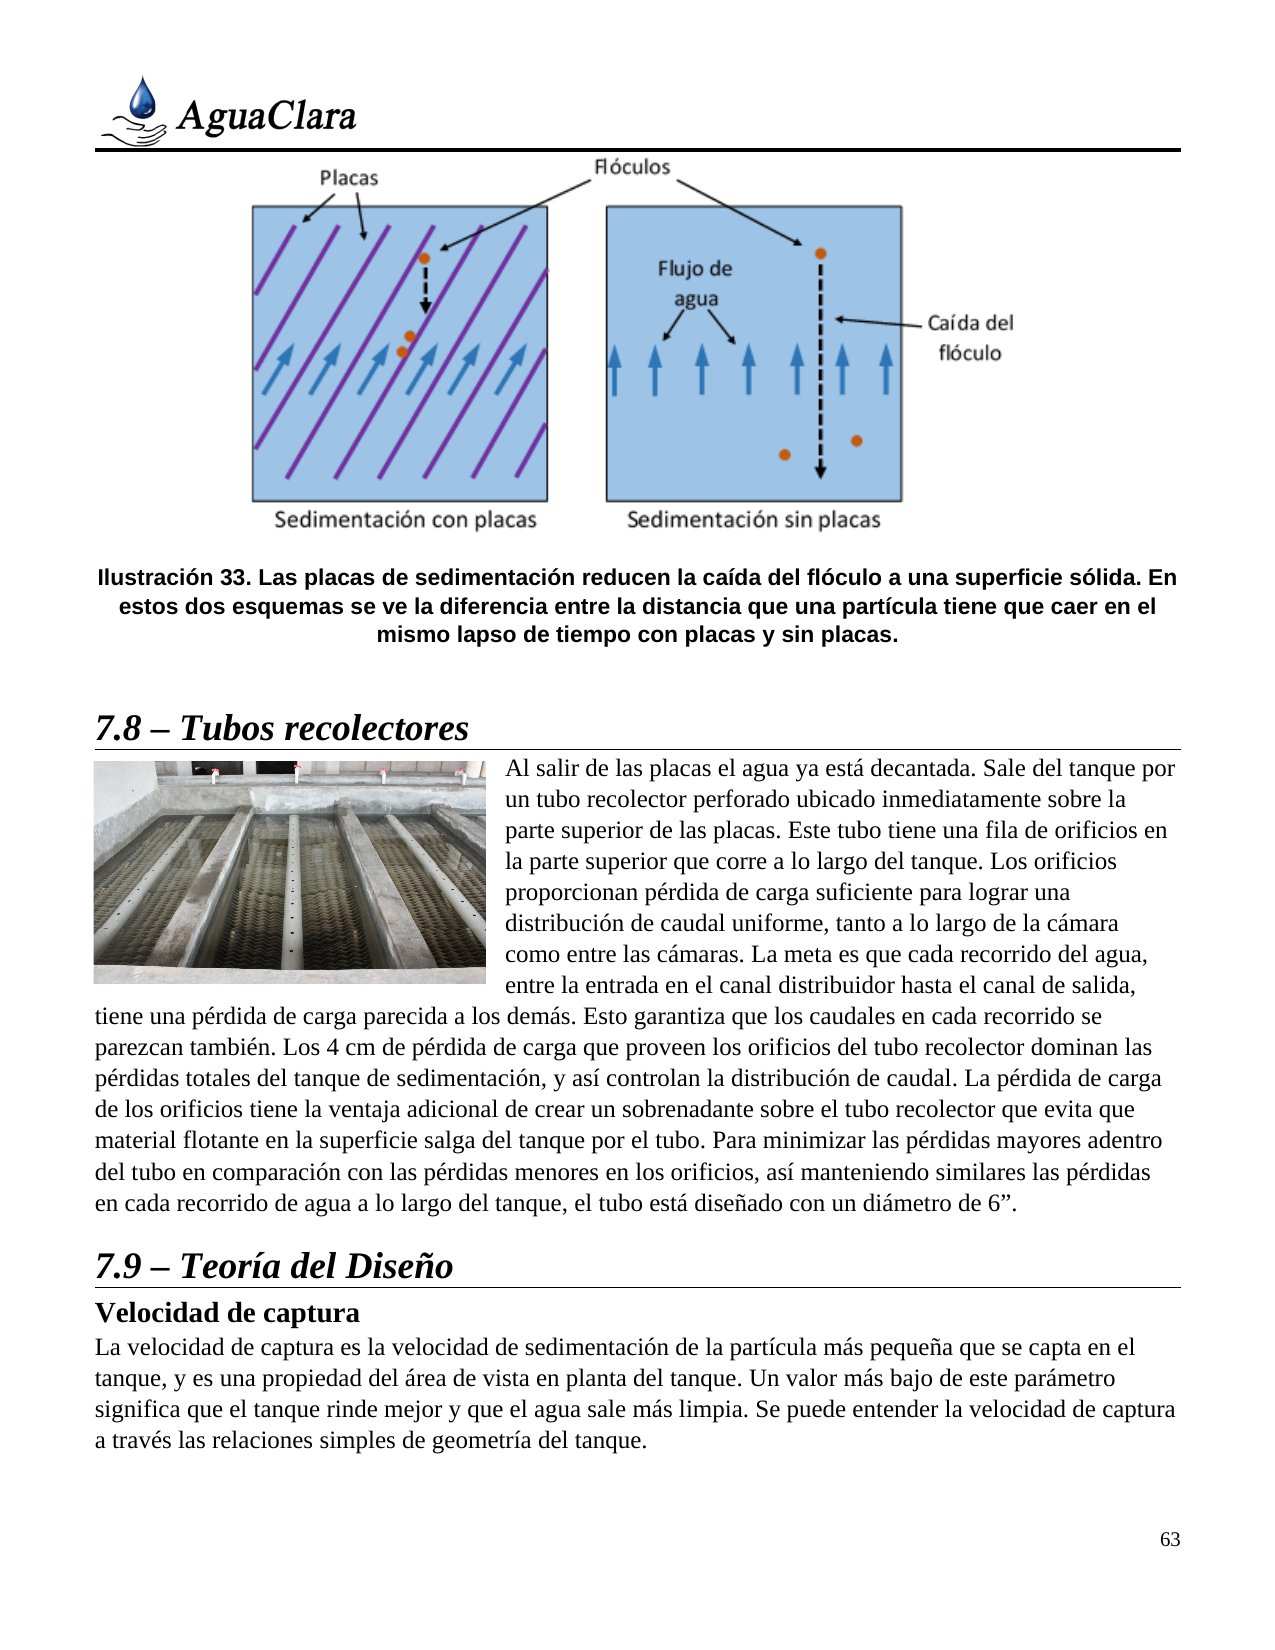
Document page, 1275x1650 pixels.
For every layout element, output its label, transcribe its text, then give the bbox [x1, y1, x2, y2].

picture [251, 152, 1024, 537]
subtitle Velocidad de captura [94, 1296, 1181, 1329]
text Ilustración 33. Las placas de sedimentación reducen la caída del flóculo a una superficie sólida. En estos dos esquemas se ve la diferencia entre la distancia que una partícula tiene que caer en el mismo lapso de tiempo con placas y sin placas. [94, 564, 1181, 647]
picture [93, 761, 486, 984]
subtitle – Tubos recolectores [94, 706, 1181, 750]
picture [94, 75, 373, 148]
text La velocidad de captura es la velocidad de sedimentación de la partícula más pequeña que se capta en el tanque, y es una propiedad del área de vista en planta del tanque. Un valor más bajo de este parámetro significa que el tanque rinde mejor y que el agua sale más limpia. Se puede entender la velocidad de captura a través las relaciones simples de geometría del tanque. [94, 1332, 1181, 1453]
subtitle – Teoría del Diseño [94, 1244, 1181, 1288]
text Al salir de las placas el agua ya está decantada. Sale del tanque por un tubo recolector perforado ubicado inmediatamente sobre la parte superior de las placas. Este tubo tiene una fila de orificios en la parte superior que corre a lo largo del tanque. Los orificios proporcionan pérdida de carga suficiente para lograr una distribución de caudal uniforme, tanto a lo largo de la cámara como entre las cámaras. La meta es que cada recorrido del agua, entre la entrada en el canal distribuidor hasta el canal de salida, tiene una pérdida de carga parecida a los demás. Esto garantiza que los caudales en cada recorrido se parezcan también. Los 4 cm de pérdida de carga que proveen los orificios del tubo recolector dominan las pérdidas totales del tanque de sedimentación, y así controlan la distribución de caudal. La pérdida de carga de los orificios tiene la ventaja adicional de crear un sobrenadante sobre el tubo recolector que evita que material flotante en la superficie salga del tanque por el tubo. Para minimizar las pérdidas mayores adentro del tubo en comparación con las pérdidas menores en los orificios, así manteniendo similares las pérdidas en cada recorrido de agua a lo largo del tanque, el tubo está diseñado con un diámetro de 6”. [94, 753, 1181, 1216]
